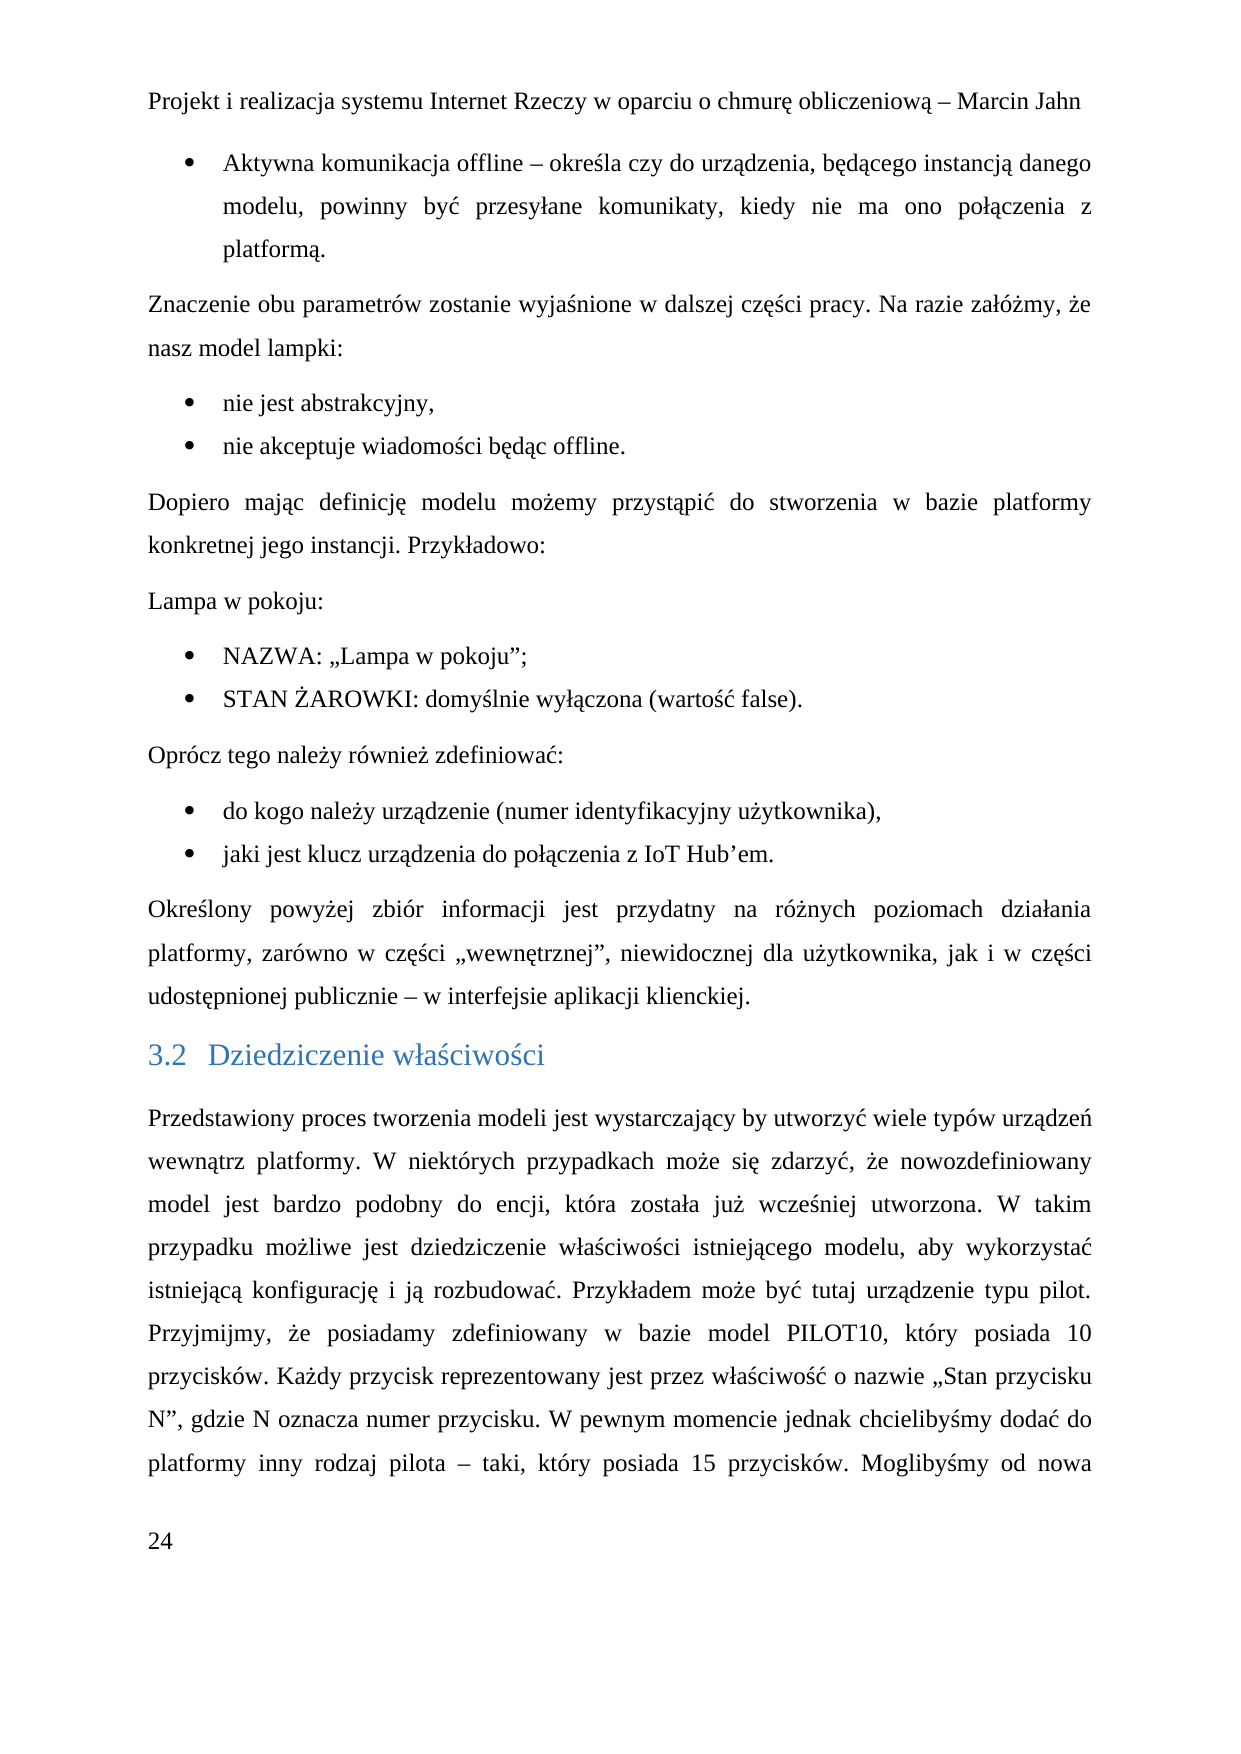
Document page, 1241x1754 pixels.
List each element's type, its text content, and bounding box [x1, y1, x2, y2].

list Aktywna komunikacja offline – określa czy do urządzenia, będącego instancją danego modelu, powinny być przesyłane komunikaty, kiedy nie ma ono połączenia z platformą. [185, 148, 1093, 263]
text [148, 1103, 1093, 1476]
text Lampa w pokoju: [148, 586, 1093, 614]
list do kogo należy urządzenie (numer identyfikacyjny użytkownika), [185, 796, 1093, 824]
list nie akceptuje wiadomości będąc offline. [185, 431, 1093, 460]
list nie jest abstrakcyjny, [185, 388, 1093, 417]
subtitle Dziedziczenie właściwości [148, 1036, 1093, 1072]
text Dopiero mając definicję modelu możemy przystąpić do stworzenia w bazie platformy konkretnej jego instancji. Przykładowo: [148, 487, 1093, 559]
text Oprócz tego należy również zdefiniować: [148, 740, 1093, 769]
list NAZWA: „Lampa w pokoju”; [185, 641, 1093, 670]
text Znaczenie obu parametrów zostanie wyjaśnione w dalszej części pracy. Na razie załóżmy, że nasz model lampki: [148, 289, 1093, 361]
list jaki jest klucz urządzenia do połączenia z IoT Hub’em. [185, 839, 1093, 868]
text Określony powyżej zbiór informacji jest przydatny na różnych poziomach działania platformy, zarówno w części „wewnętrznej”, niewidocznej dla użytkownika, jak i w części udostępnionej publicznie – w interfejsie aplikacji klienckiej. [148, 894, 1093, 1009]
list STAN ŻAROWKI: domyślnie wyłączona (wartość false). [185, 684, 1093, 713]
